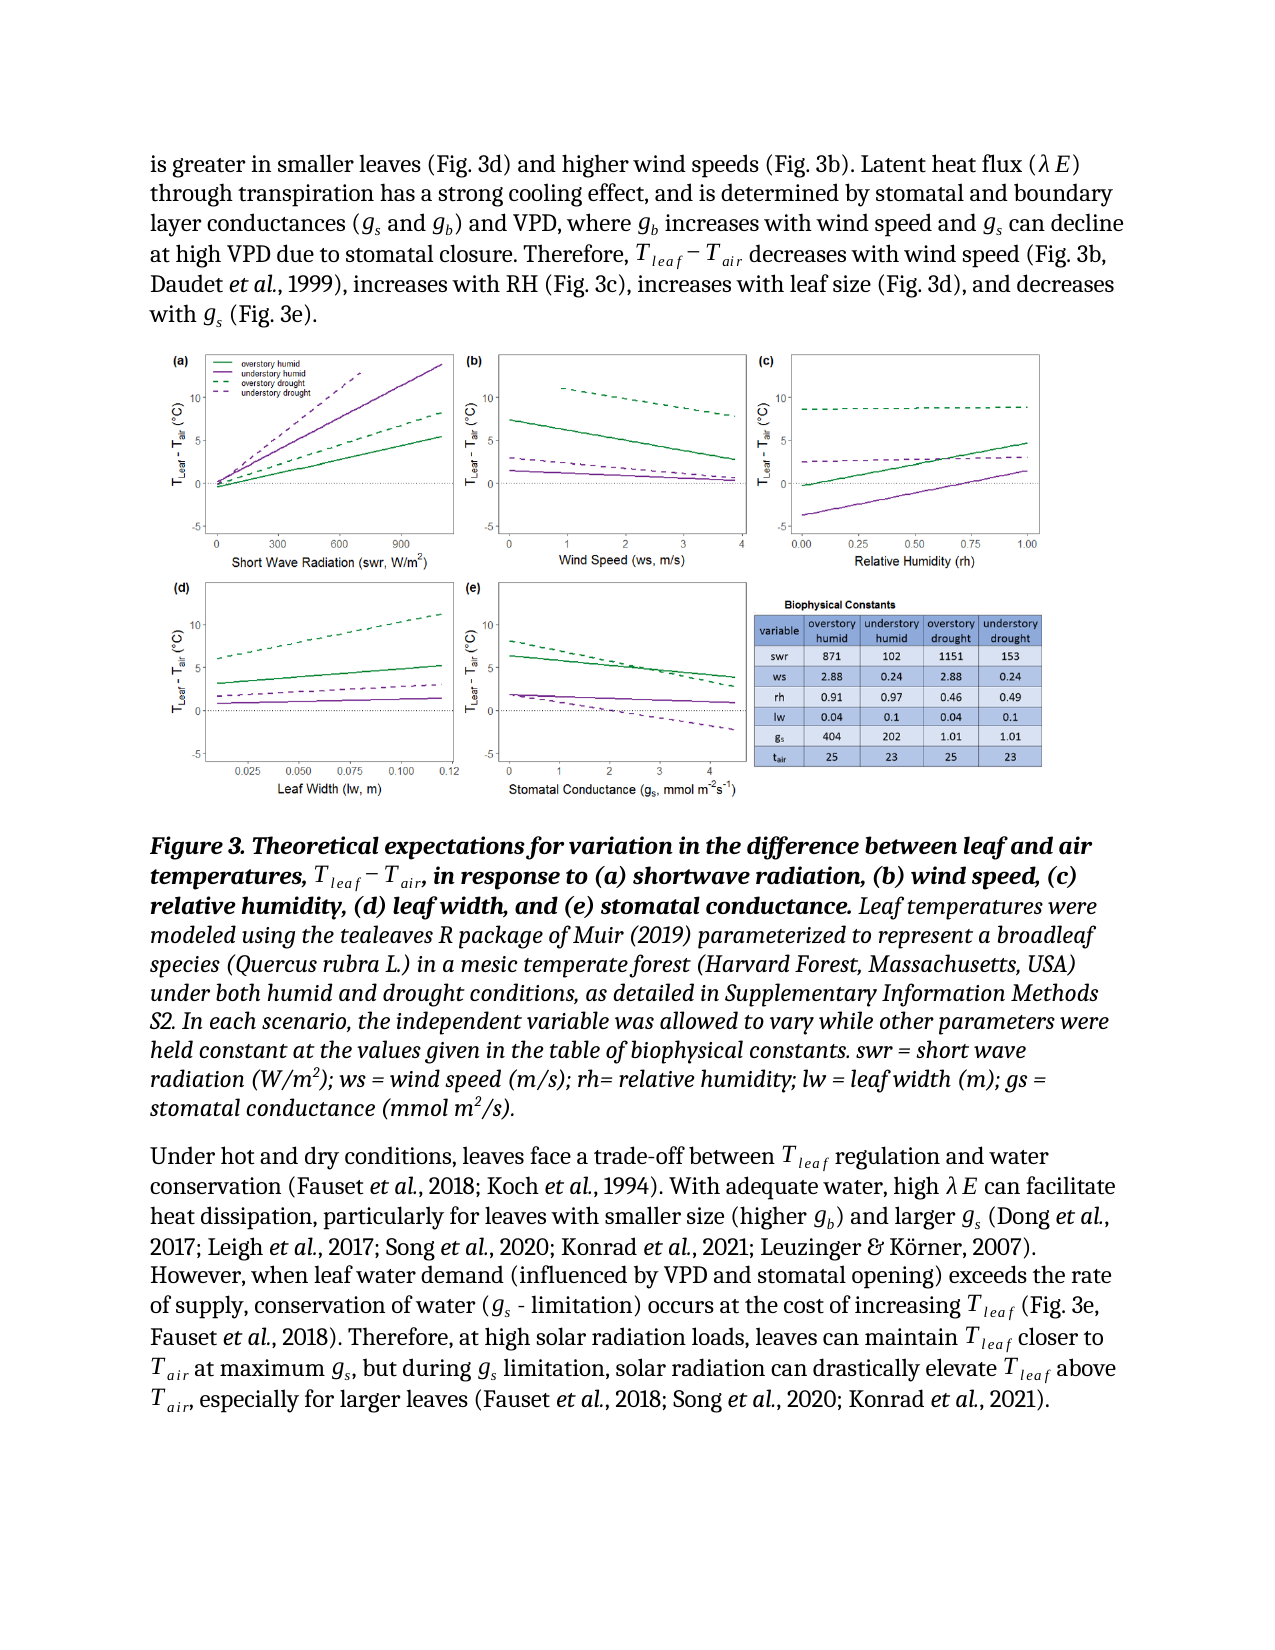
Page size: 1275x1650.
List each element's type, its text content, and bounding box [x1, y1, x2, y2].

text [150, 150, 1125, 330]
text Figure 3. Theoretical expectations for variation in the difference between leaf and air temperatures, , in response to (a) shortwave radiation, (b) wind speed, (c) relative humidity, (d) leaf width, and (e) stomatal conductance. Leaf temperatures were modeled using the tealeaves R package of Muir (2019) parameterized to represent a broadleaf species (Quercus rubra L.) in a mesic temperate forest (Harvard Forest, Massachusetts, USA) under both humid and drought conditions, as detailed in Supplementary Information Methods S2. In each scenario, the independent variable was allowed to vary while other parameters were held constant at the values given in the table of biophysical constants. swr = short wave radiation (W/m2); ws = wind speed (m/s); rh= relative humidity; lw = leaf width (m); gs = stomatal conductance (mmol m2/s). [150, 832, 1125, 1122]
picture [168, 349, 1044, 812]
text Under hot and dry conditions, leaves face a trade-off between regulation and water conservation (Fauset et al., 2018; Koch et al., 1994). With adequate water, high can facilitate heat dissipation, particularly for leaves with smaller size (higher ) and larger (Dong et al., 2017; Leigh et al., 2017; Song et al., 2020; Konrad et al., 2021; Leuzinger & Körner, 2007). However, when leaf water demand (influenced by VPD and stomatal opening) exceeds the rate of supply, conservation of water ( - limitation) occurs at the cost of increasing (Fig. 3e, Fauset et al., 2018). Therefore, at high solar radiation loads, leaves can maintain closer to at maximum , but during limitation, solar radiation can drastically elevate above , especially for larger leaves (Fauset et al., 2018; Song et al., 2020; Konrad et al., 2021). [150, 1141, 1125, 1415]
